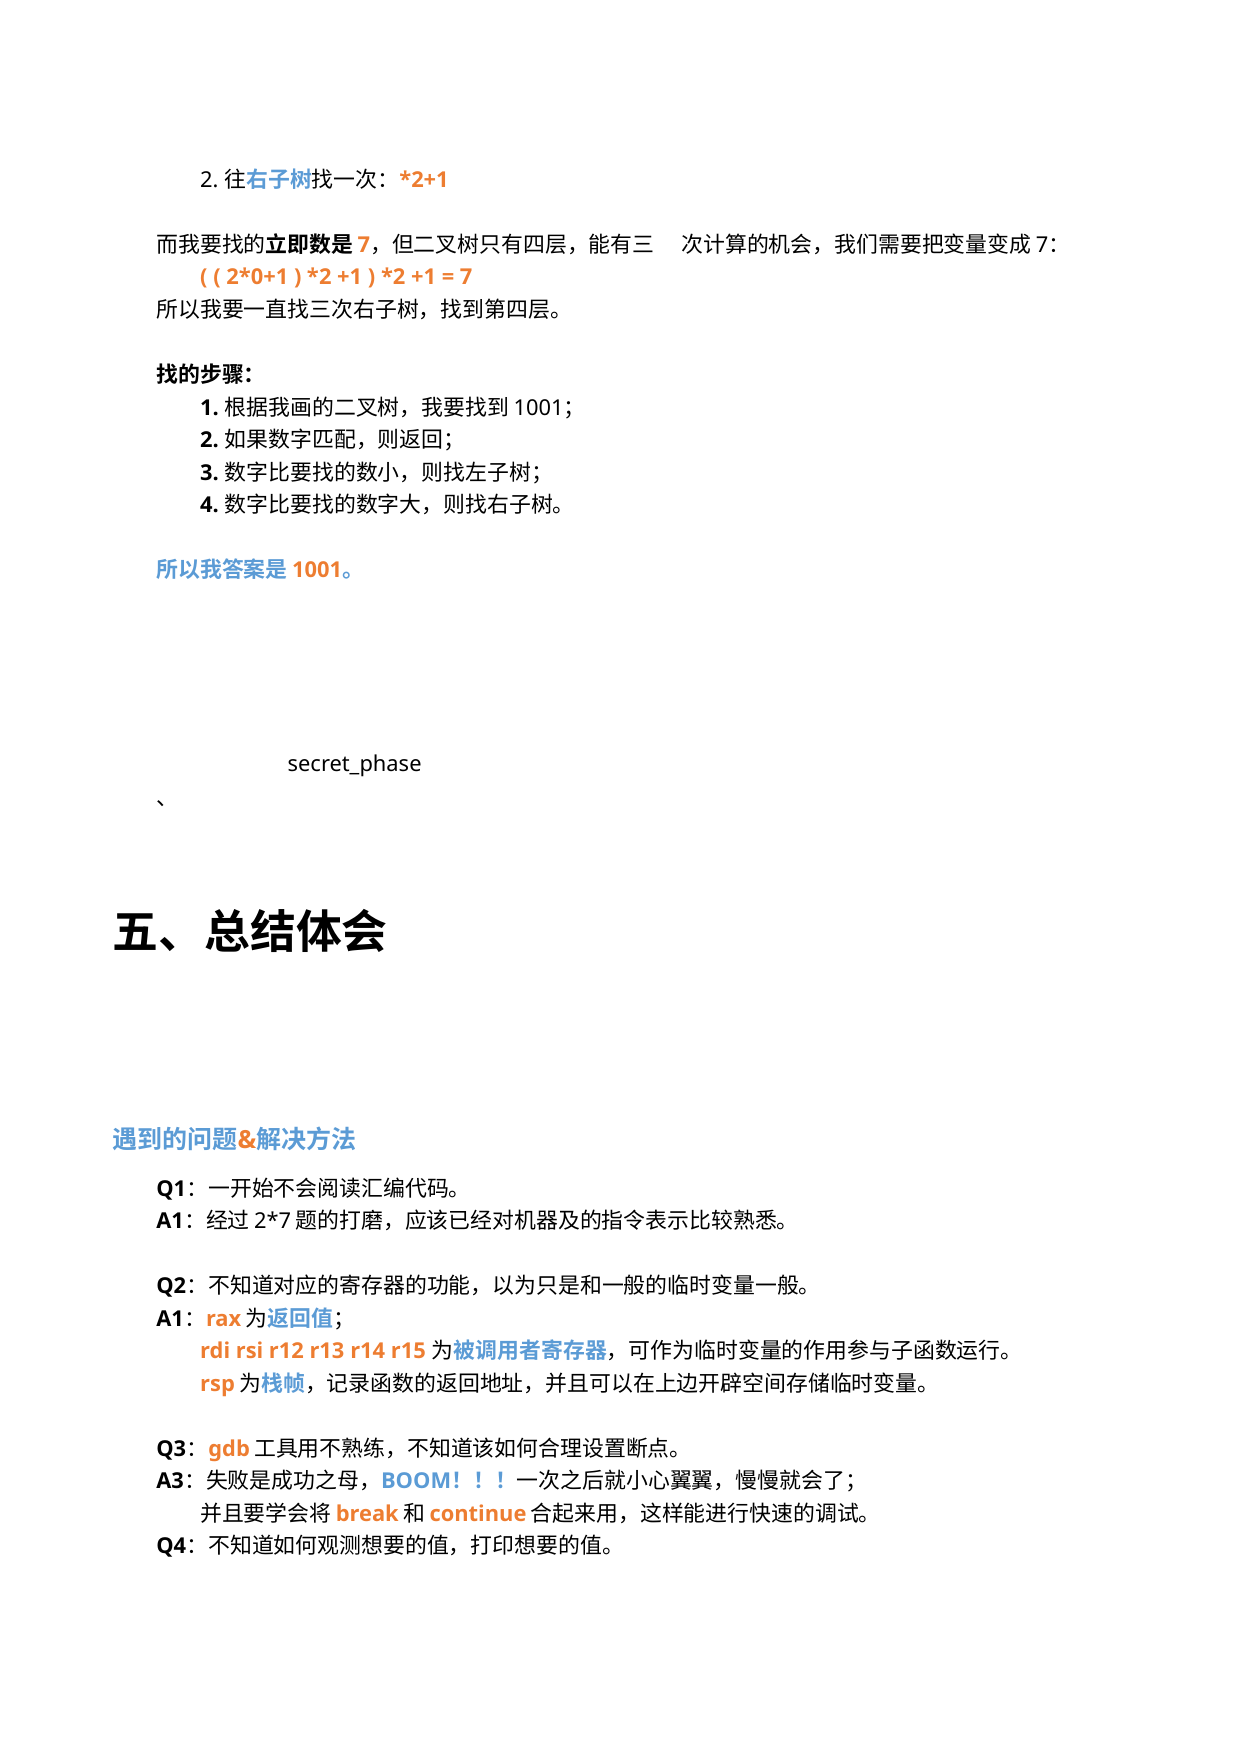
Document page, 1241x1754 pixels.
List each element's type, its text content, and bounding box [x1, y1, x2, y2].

text secret_phase [112, 747, 1128, 779]
text 3. 数字比要找的数小，则找左子树； [112, 454, 1128, 487]
text 并且要学会将break和continue合起来用，这样能进行快速的调试。 [112, 1495, 1128, 1528]
text 遇到的问题&解决方法 [112, 1105, 1128, 1170]
text Q4：不知道如何观测想要的值，打印想要的值。 [112, 1528, 1128, 1560]
text rdi rsi r12 r13 r14 r15 为被调用者寄存器，可作为临时变量的作用参与子函数运行。 [112, 1333, 1128, 1365]
text A3：失败是成功之母，BOOM！！！一次之后就小心翼翼，慢慢就会了； [112, 1463, 1128, 1495]
text 所以我答案是1001。 [112, 552, 1128, 584]
subtitle 五、总结体会 [112, 880, 1128, 977]
text A1：经过2*7题的打磨，应该已经对机器及的指令表示比较熟悉。 [112, 1203, 1128, 1235]
text Q1：一开始不会阅读汇编代码。 [112, 1170, 1128, 1203]
text 1. 根据我画的二叉树，我要找到1001； [112, 389, 1128, 422]
text 4. 数字比要找的数字大，则找右子树。 [112, 487, 1128, 519]
text 2. 如果数字匹配，则返回； [112, 422, 1128, 454]
text Q2：不知道对应的寄存器的功能，以为只是和一般的临时变量一般。 [112, 1268, 1128, 1300]
text ( ( 2*0+1 ) *2 +1 ) *2 +1 = 7 [112, 259, 1128, 292]
text rsp为栈帧，记录函数的返回地址，并且可以在上边开辟空间存储临时变量。 [112, 1365, 1128, 1398]
text 、 [112, 779, 1128, 812]
text A1：rax为返回值； [112, 1300, 1128, 1333]
text 而我要找的立即数是7，但二叉树只有四层，能有三 次计算的机会，我们需要把变量变成7： [112, 227, 1128, 259]
text 2. 往右子树找一次：*2+1 [112, 162, 1128, 194]
text 找的步骤： [112, 357, 1128, 389]
text 所以我要一直找三次右子树，找到第四层。 [112, 292, 1128, 324]
text Q3：gdb工具用不熟练，不知道该如何合理设置断点。 [112, 1430, 1128, 1463]
